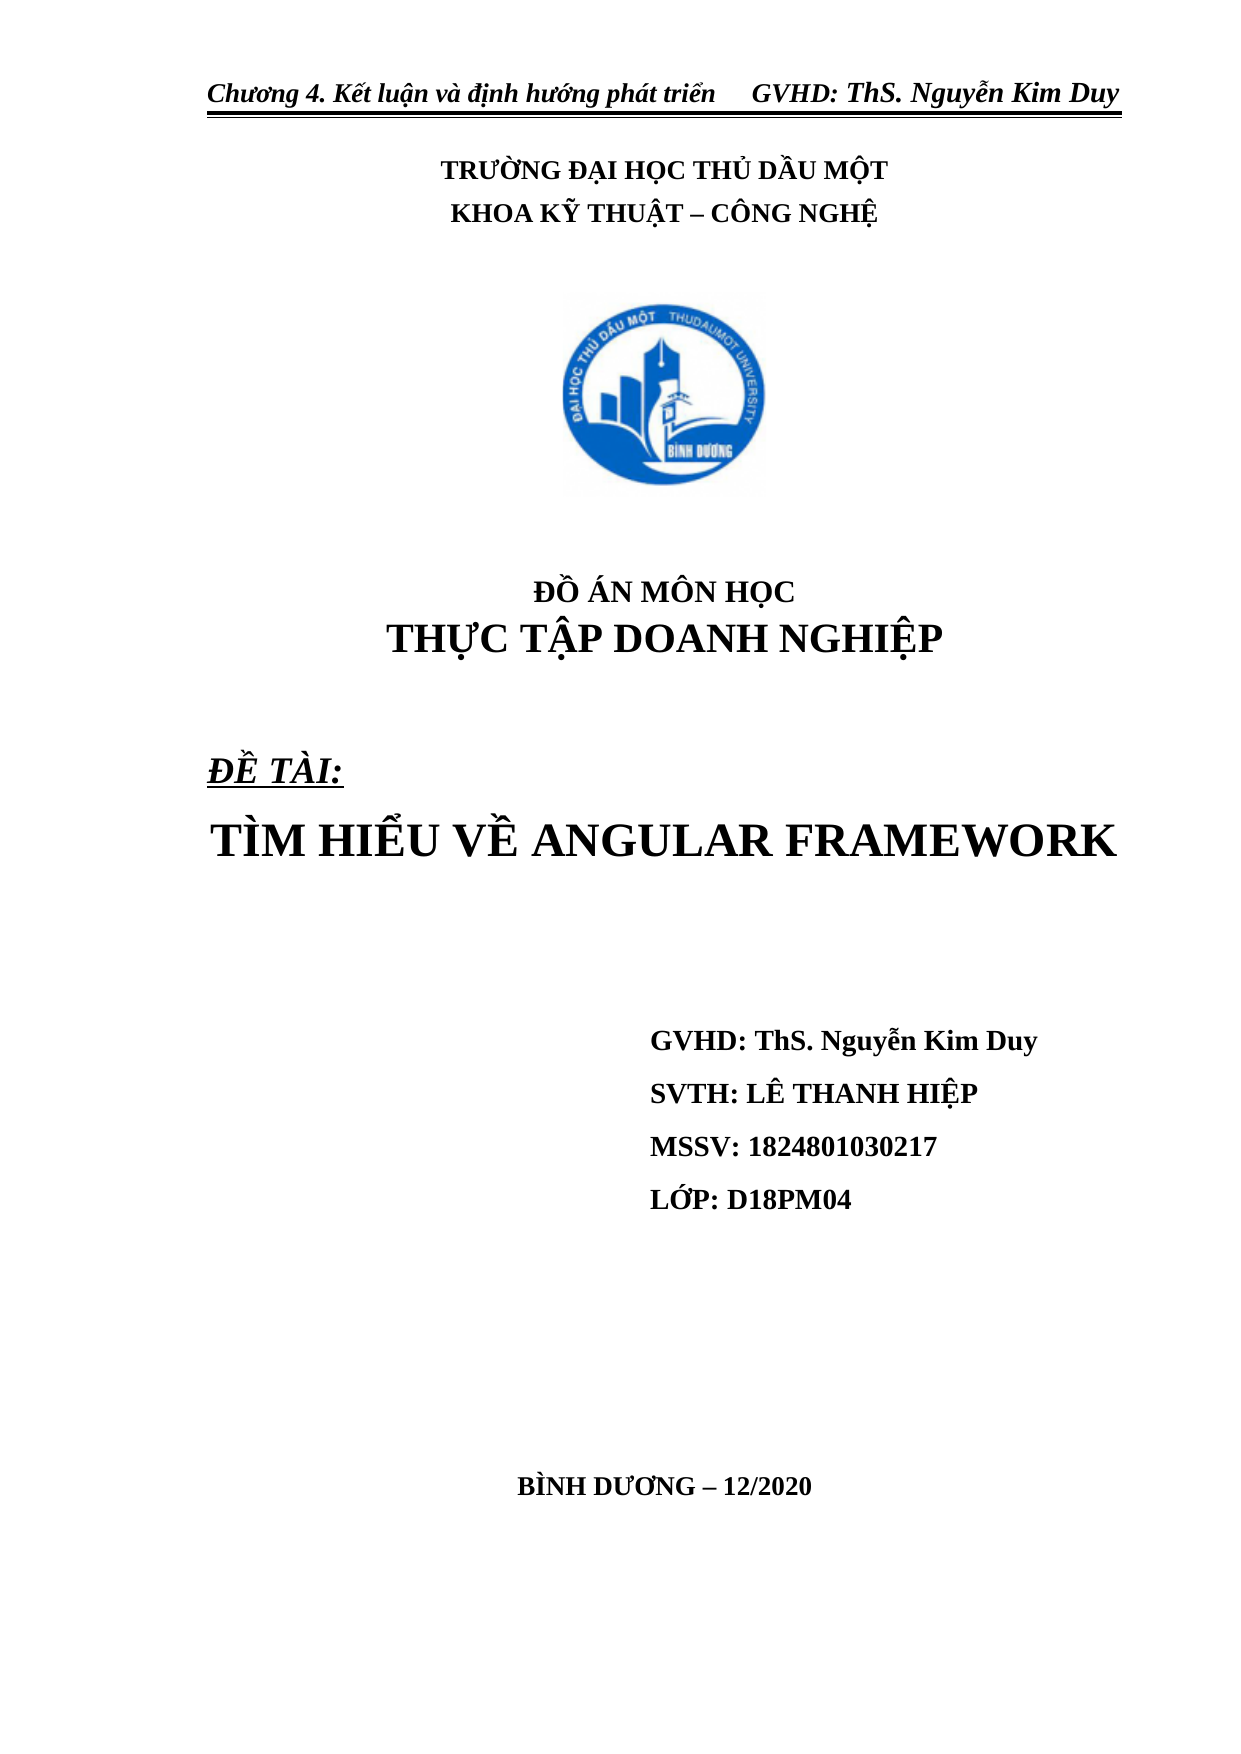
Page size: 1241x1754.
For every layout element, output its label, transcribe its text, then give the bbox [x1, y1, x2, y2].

text TRƯỜNG ĐẠI HỌC THỦ DẦU MỘT [207, 154, 1122, 185]
text SVTH: LÊ THANH HIỆP [207, 1076, 1122, 1110]
text KHOA KỸ THUẬT – CÔNG NGHỆ [207, 197, 1122, 229]
text MSSV: 1824801030217 [207, 1129, 1122, 1163]
text ĐỀ TÀI: [207, 749, 1122, 792]
text ĐỒ ÁN MÔN HỌC THỰC TẬP DOANH NGHIỆP [207, 573, 1122, 661]
text LỚP: D18PM04 [207, 1182, 1122, 1216]
text BÌNH DƯƠNG – 12/2020 [207, 1469, 1122, 1501]
text GVHD: ThS. Nguyễn Kim Duy [207, 1023, 1122, 1057]
picture [562, 292, 767, 497]
text TÌM HIỂU VỀ ANGULAR FRAMEWORK [207, 812, 1122, 867]
